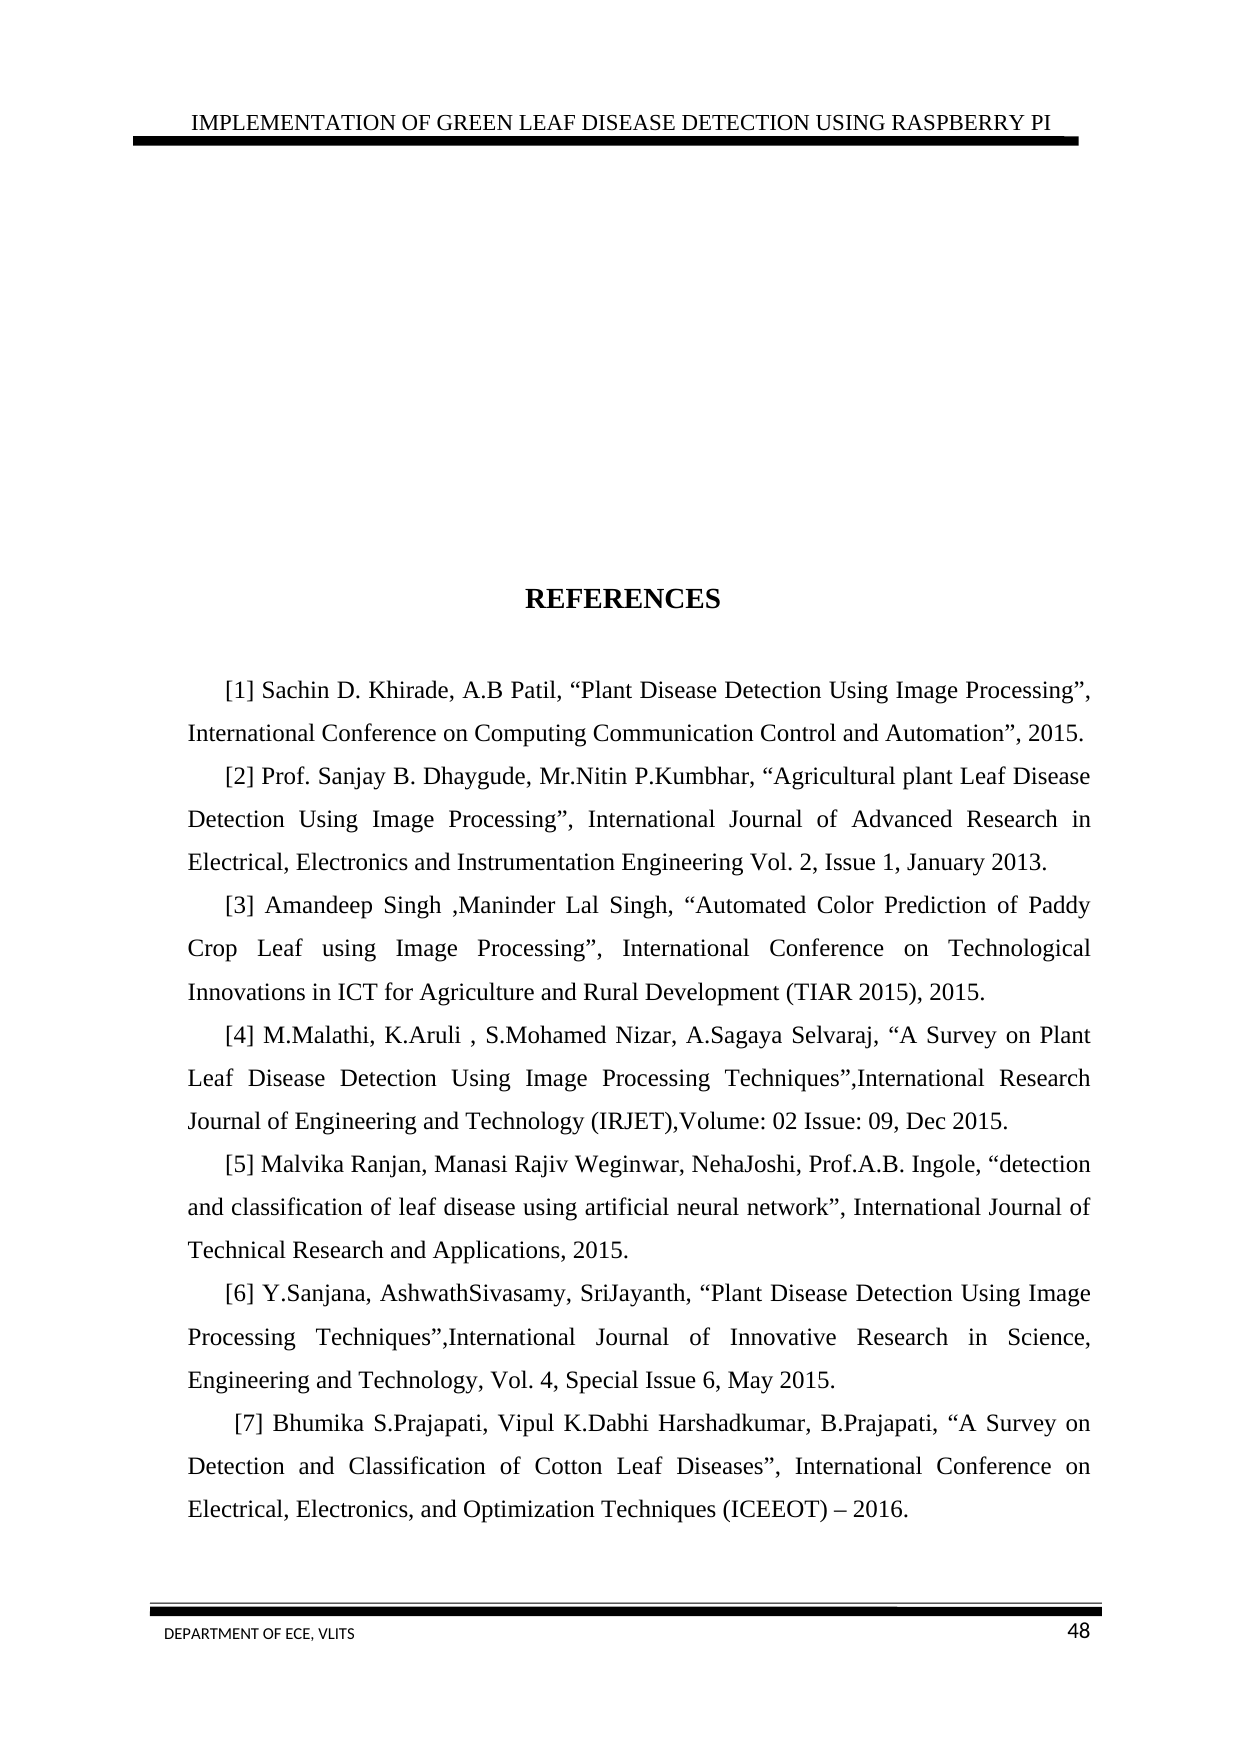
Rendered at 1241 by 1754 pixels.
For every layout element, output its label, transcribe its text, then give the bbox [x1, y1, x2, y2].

text [4] M.Malathi, K.Aruli , S.Mohamed Nizar, A.Sagaya Selvaraj, “A Survey on Plant Leaf Disease Detection Using Image Processing Techniques”,International Research Journal of Engineering and Technology (IRJET),Volume: 02 Issue: 09, Dec 2015. [187, 1020, 1092, 1135]
text REFERENCES [187, 581, 1092, 615]
text [2] Prof. Sanjay B. Dhaygude, Mr.Nitin P.Kumbhar, “Agricultural plant Leaf Disease Detection Using Image Processing”, International Journal of Advanced Research in Electrical, Electronics and Instrumentation Engineering Vol. 2, Issue 1, January 2013. [187, 761, 1092, 876]
text [7] Bhumika S.Prajapati, Vipul K.Dabhi Harshadkumar, B.Prajapati, “A Survey on Detection and Classification of Cotton Leaf Diseases”, International Conference on Electrical, Electronics, and Optimization Techniques (ICEEOT) – 2016. [187, 1408, 1092, 1523]
text [1] Sachin D. Khirade, A.B Patil, “Plant Disease Detection Using Image Processing”, International Conference on Computing Communication Control and Automation”, 2015. [187, 675, 1092, 747]
text [3] Amandeep Singh ,Maninder Lal Singh, “Automated Color Prediction of Paddy Crop Leaf using Image Processing”, International Conference on Technological Innovations in ICT for Agriculture and Rural Development (TIAR 2015), 2015. [187, 890, 1092, 1005]
text [5] Malvika Ranjan, Manasi Rajiv Weginwar, NehaJoshi, Prof.A.B. Ingole, “detection and classification of leaf disease using artificial neural network”, International Journal of Technical Research and Applications, 2015. [187, 1149, 1092, 1264]
text [6] Y.Sanjana, AshwathSivasamy, SriJayanth, “Plant Disease Detection Using Image Processing Techniques”,International Journal of Innovative Research in Science, Engineering and Technology, Vol. 4, Special Issue 6, May 2015. [187, 1278, 1092, 1393]
